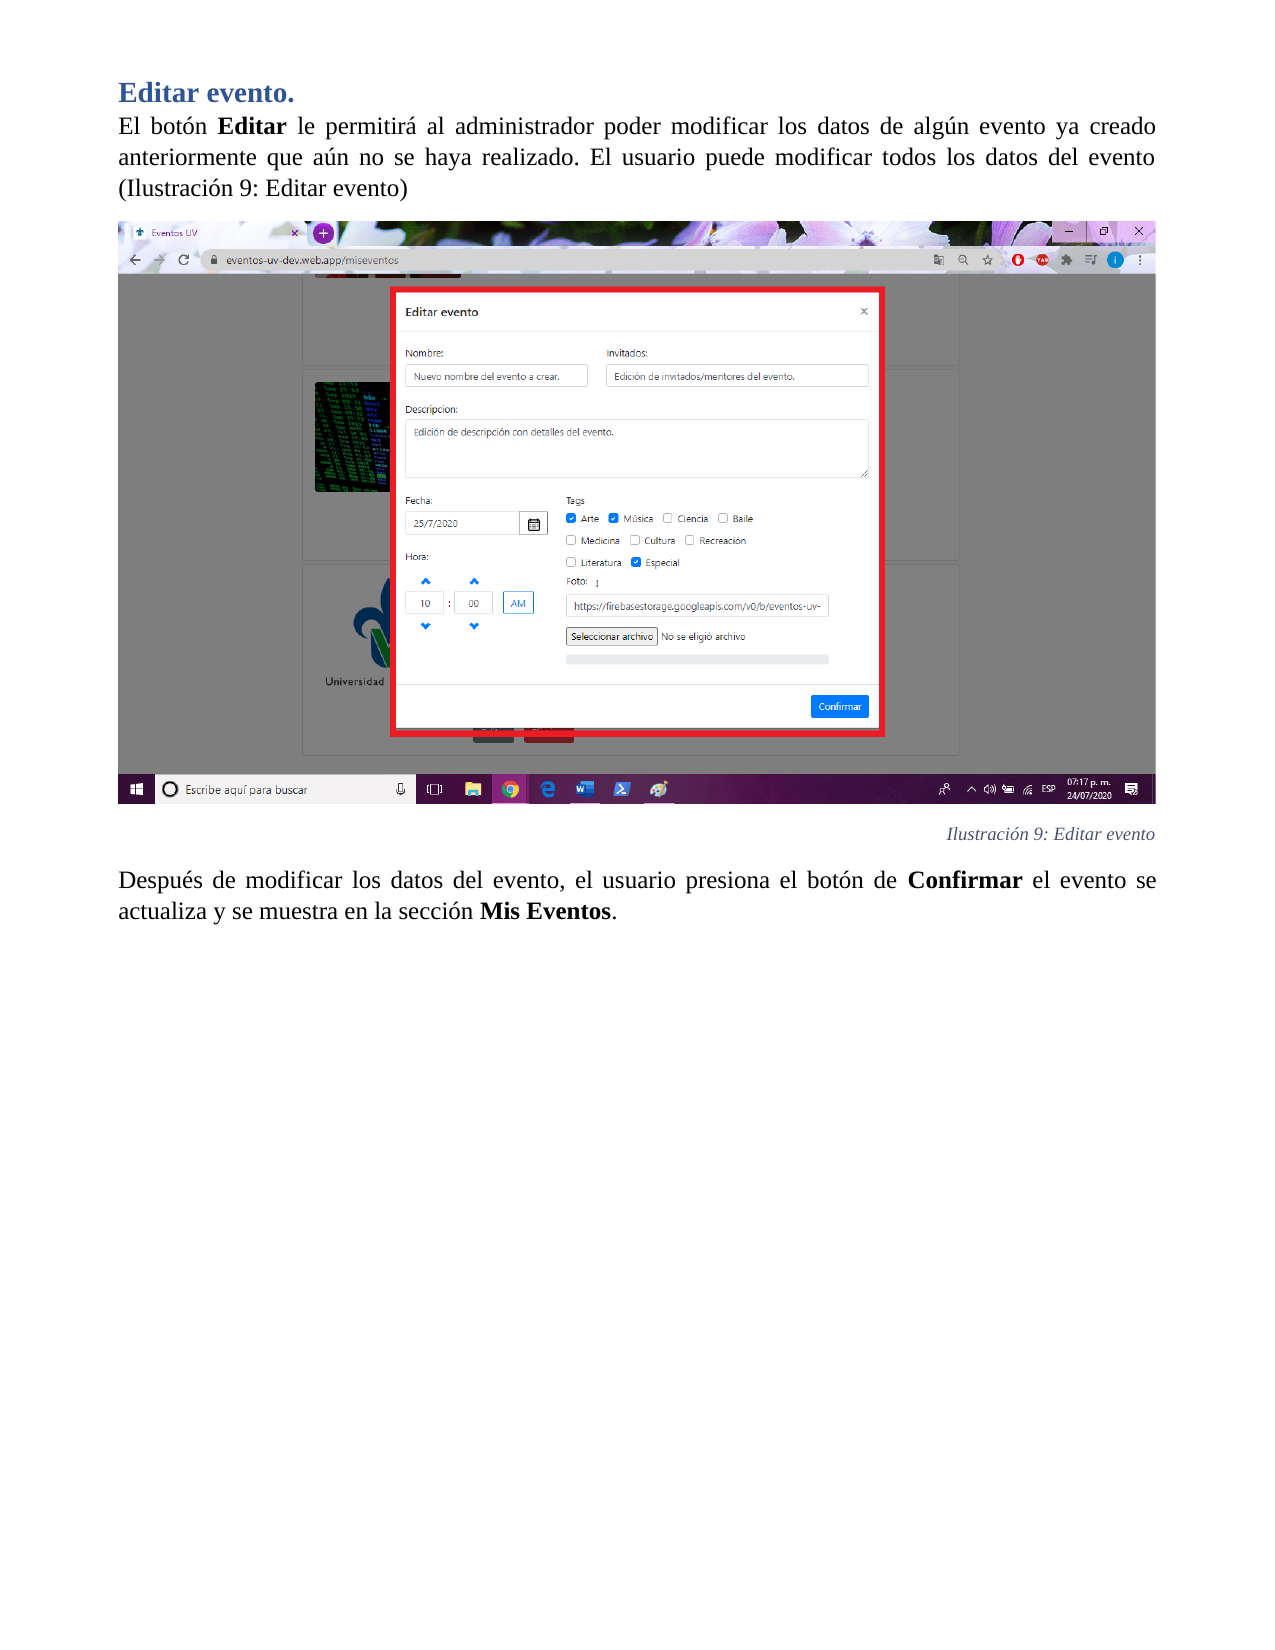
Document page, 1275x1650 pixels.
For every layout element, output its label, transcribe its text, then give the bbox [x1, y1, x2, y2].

text Ilustración 9: Editar evento [118, 823, 1157, 844]
text El botón Editar le permitirá al administrador poder modificar los datos de algún evento ya creado anteriormente que aún no se haya realizado. El usuario puede modificar todos los datos del evento (Ilustración 9: Editar evento) [118, 111, 1157, 202]
text Después de modificar los datos del evento, el usuario presiona el botón de Confirmar el evento se actualiza y se muestra en la sección Mis Eventos. [118, 865, 1157, 925]
picture [118, 221, 1156, 804]
subtitle Editar evento. [118, 75, 1157, 108]
